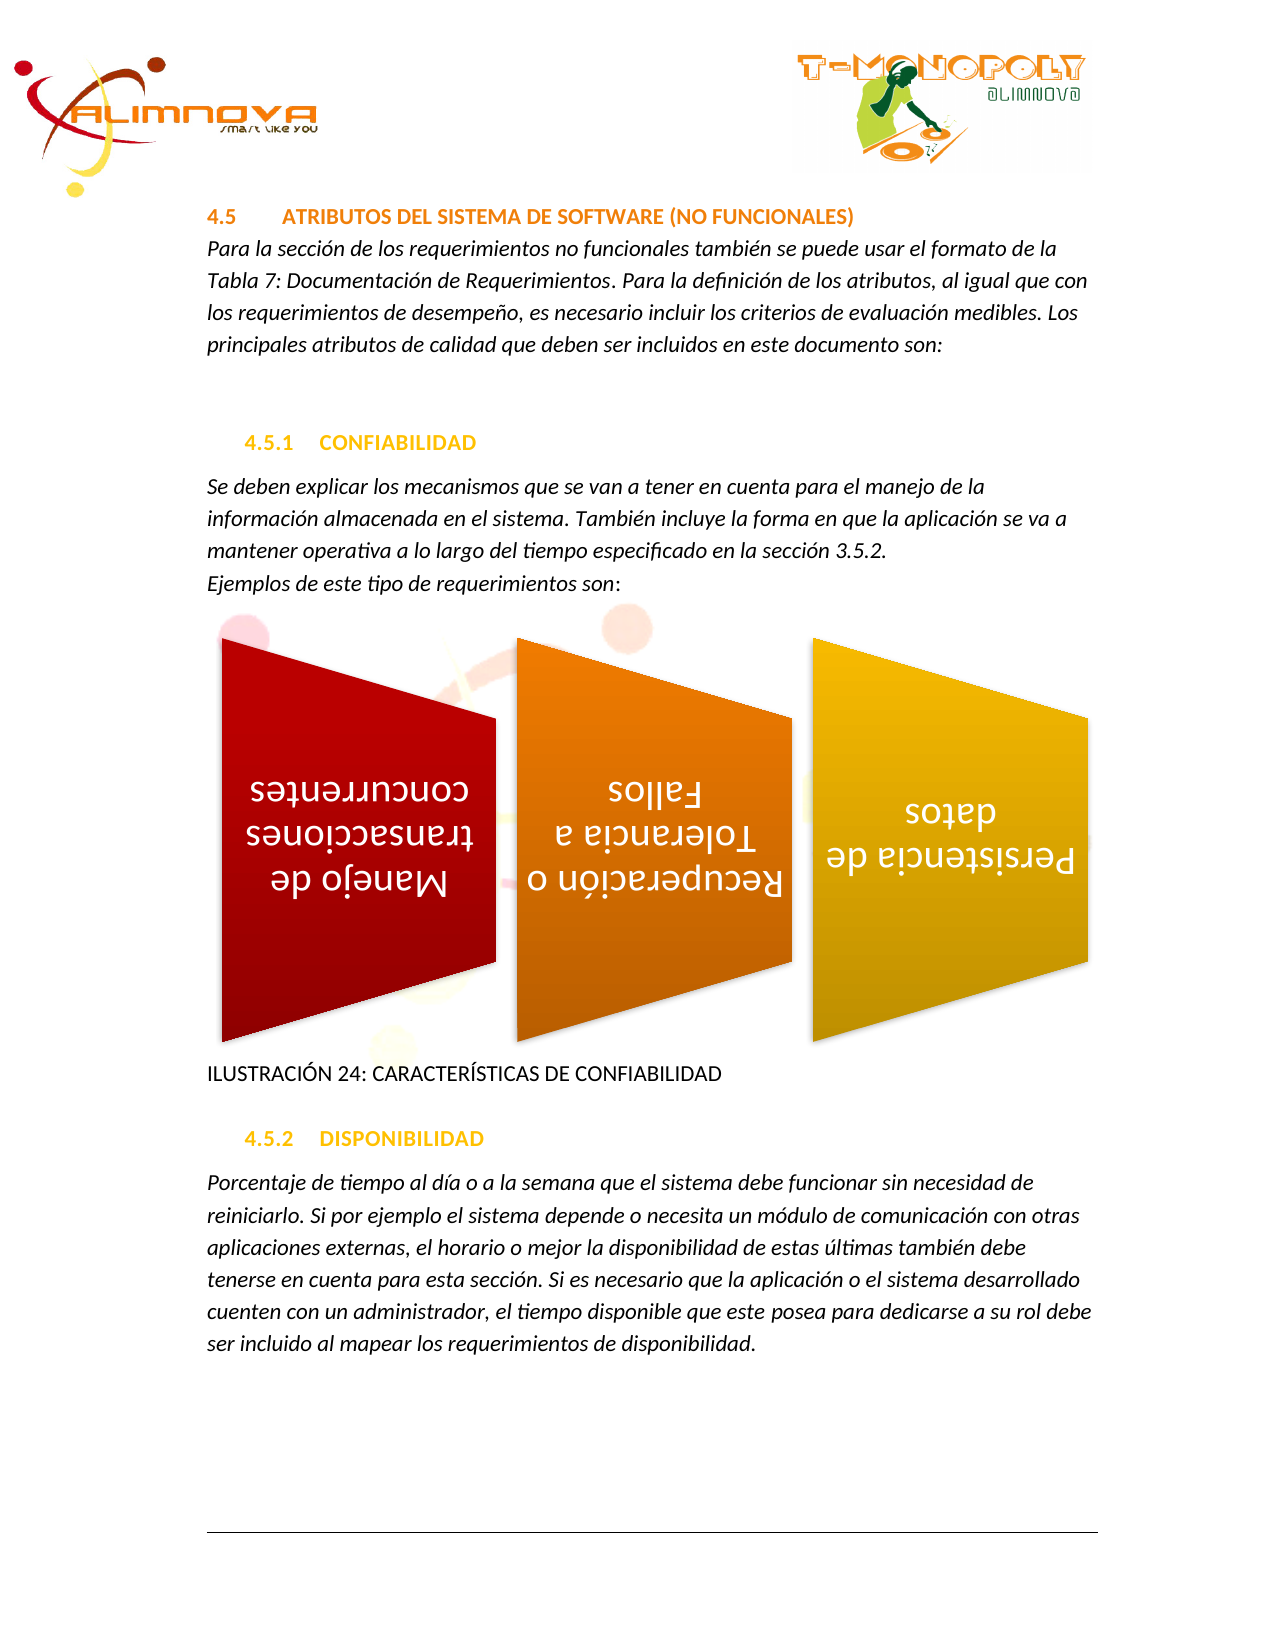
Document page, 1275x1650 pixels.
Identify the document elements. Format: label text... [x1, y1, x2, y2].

picture [792, 40, 1093, 173]
text Se deben explicar los mecanismos que se van a tener en cuenta para el manejo de la información almacenada en el sistema. También incluye la forma en que la aplicación se va a mantener operativa a lo largo del tiempo especificado en la sección 3.5.2. [207, 472, 1098, 564]
subtitle CONFIABILIDAD [244, 428, 1098, 456]
subtitle ATRIBUTOS DEL SISTEMA DE SOFTWARE (NO FUNCIONALES) [207, 177, 1098, 230]
picture [10, 55, 319, 199]
subtitle DISPONIBILIDAD [244, 1124, 1098, 1152]
text Ejemplos de este tipo de requerimientos son: [207, 569, 1098, 597]
text Porcentaje de tiempo al día o a la semana que el sistema debe funcionar sin necesidad de reiniciarlo. Si por ejemplo el sistema depende o necesita un módulo de comunicación con otras aplicaciones externas, el horario o mejor la disponibilidad de estas últimas también debe tenerse en cuenta para esta sección. Si es necesario que la aplicación o el sistema desarrollado cuenten con un administrador, el tiempo disponible que este posea para dedicarse a su rol debe ser incluido al mapear los requerimientos de disponibilidad. [207, 1168, 1098, 1357]
